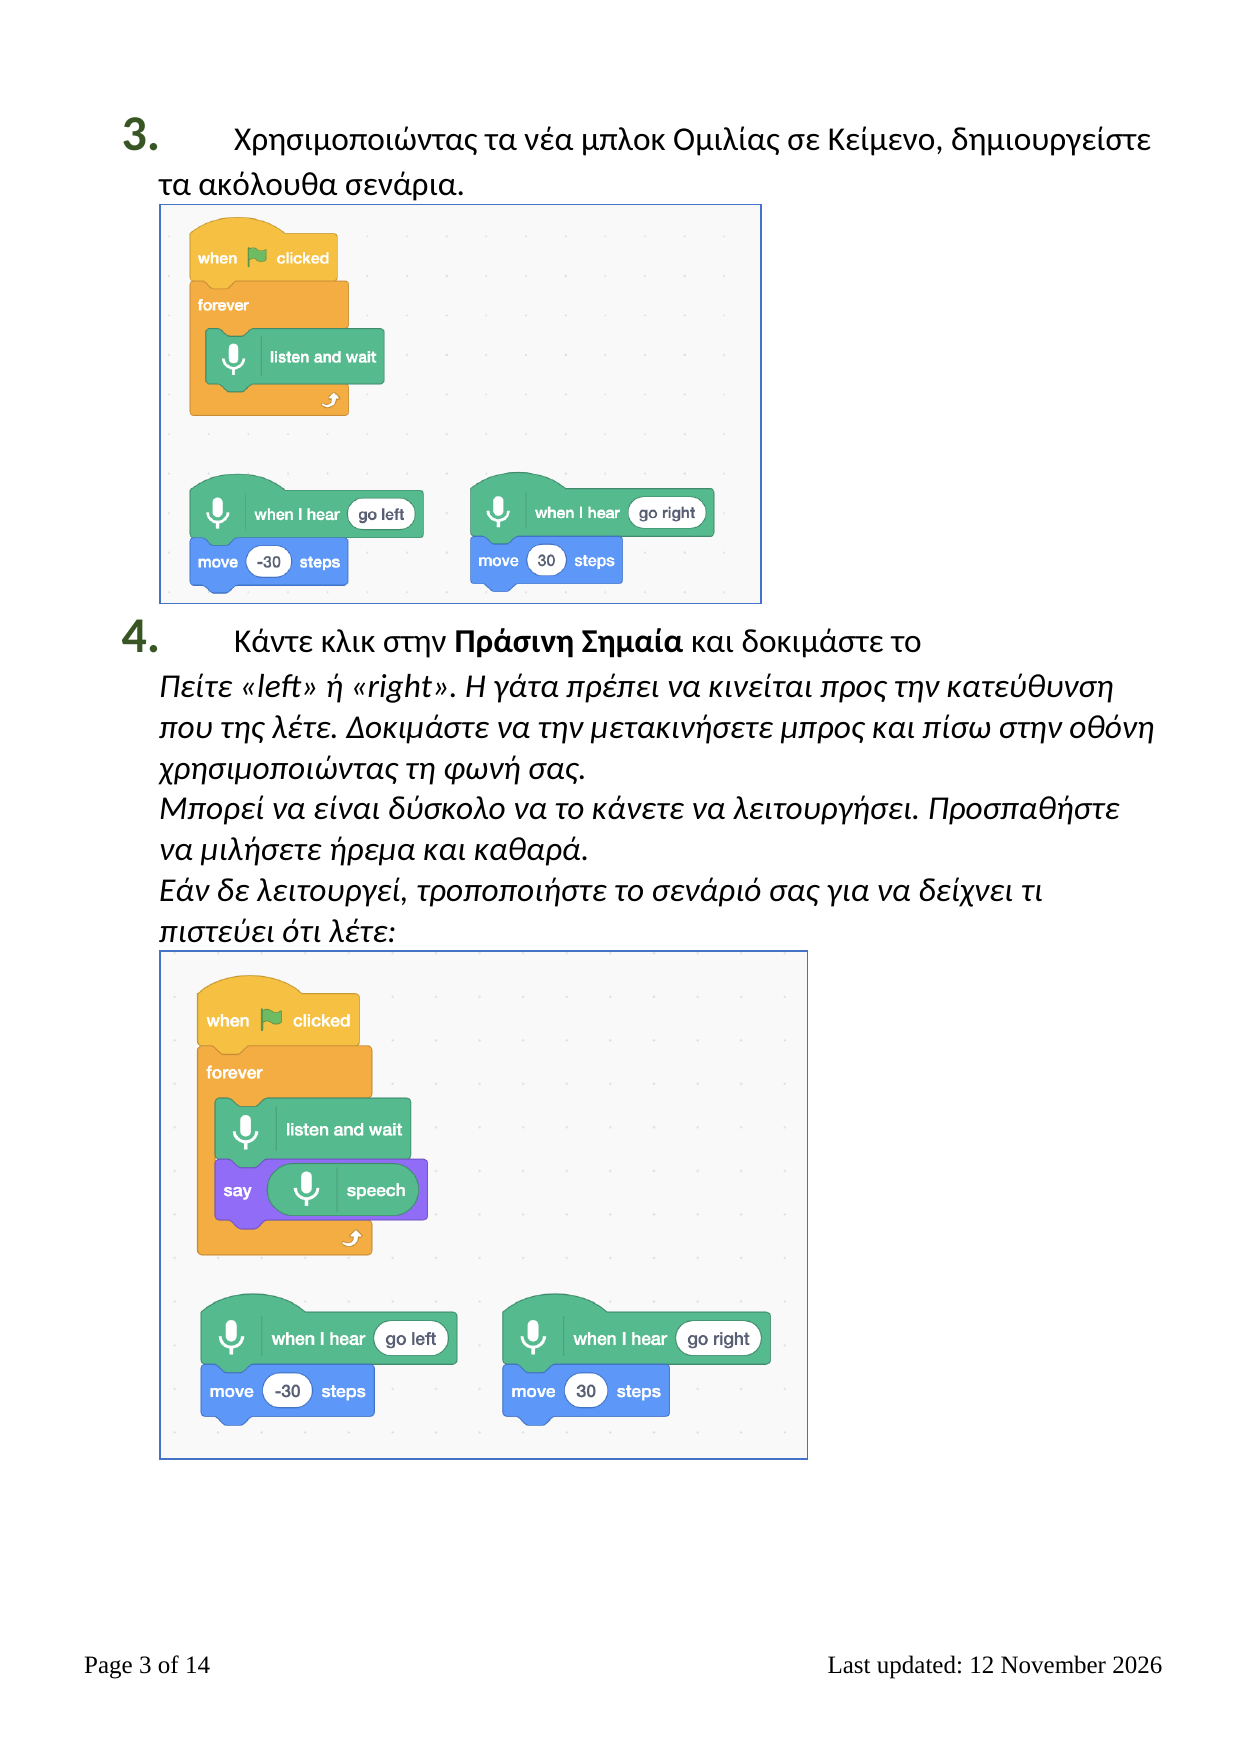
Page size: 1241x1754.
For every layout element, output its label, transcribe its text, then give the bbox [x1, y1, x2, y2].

picture [161, 952, 807, 1458]
picture [161, 205, 760, 603]
